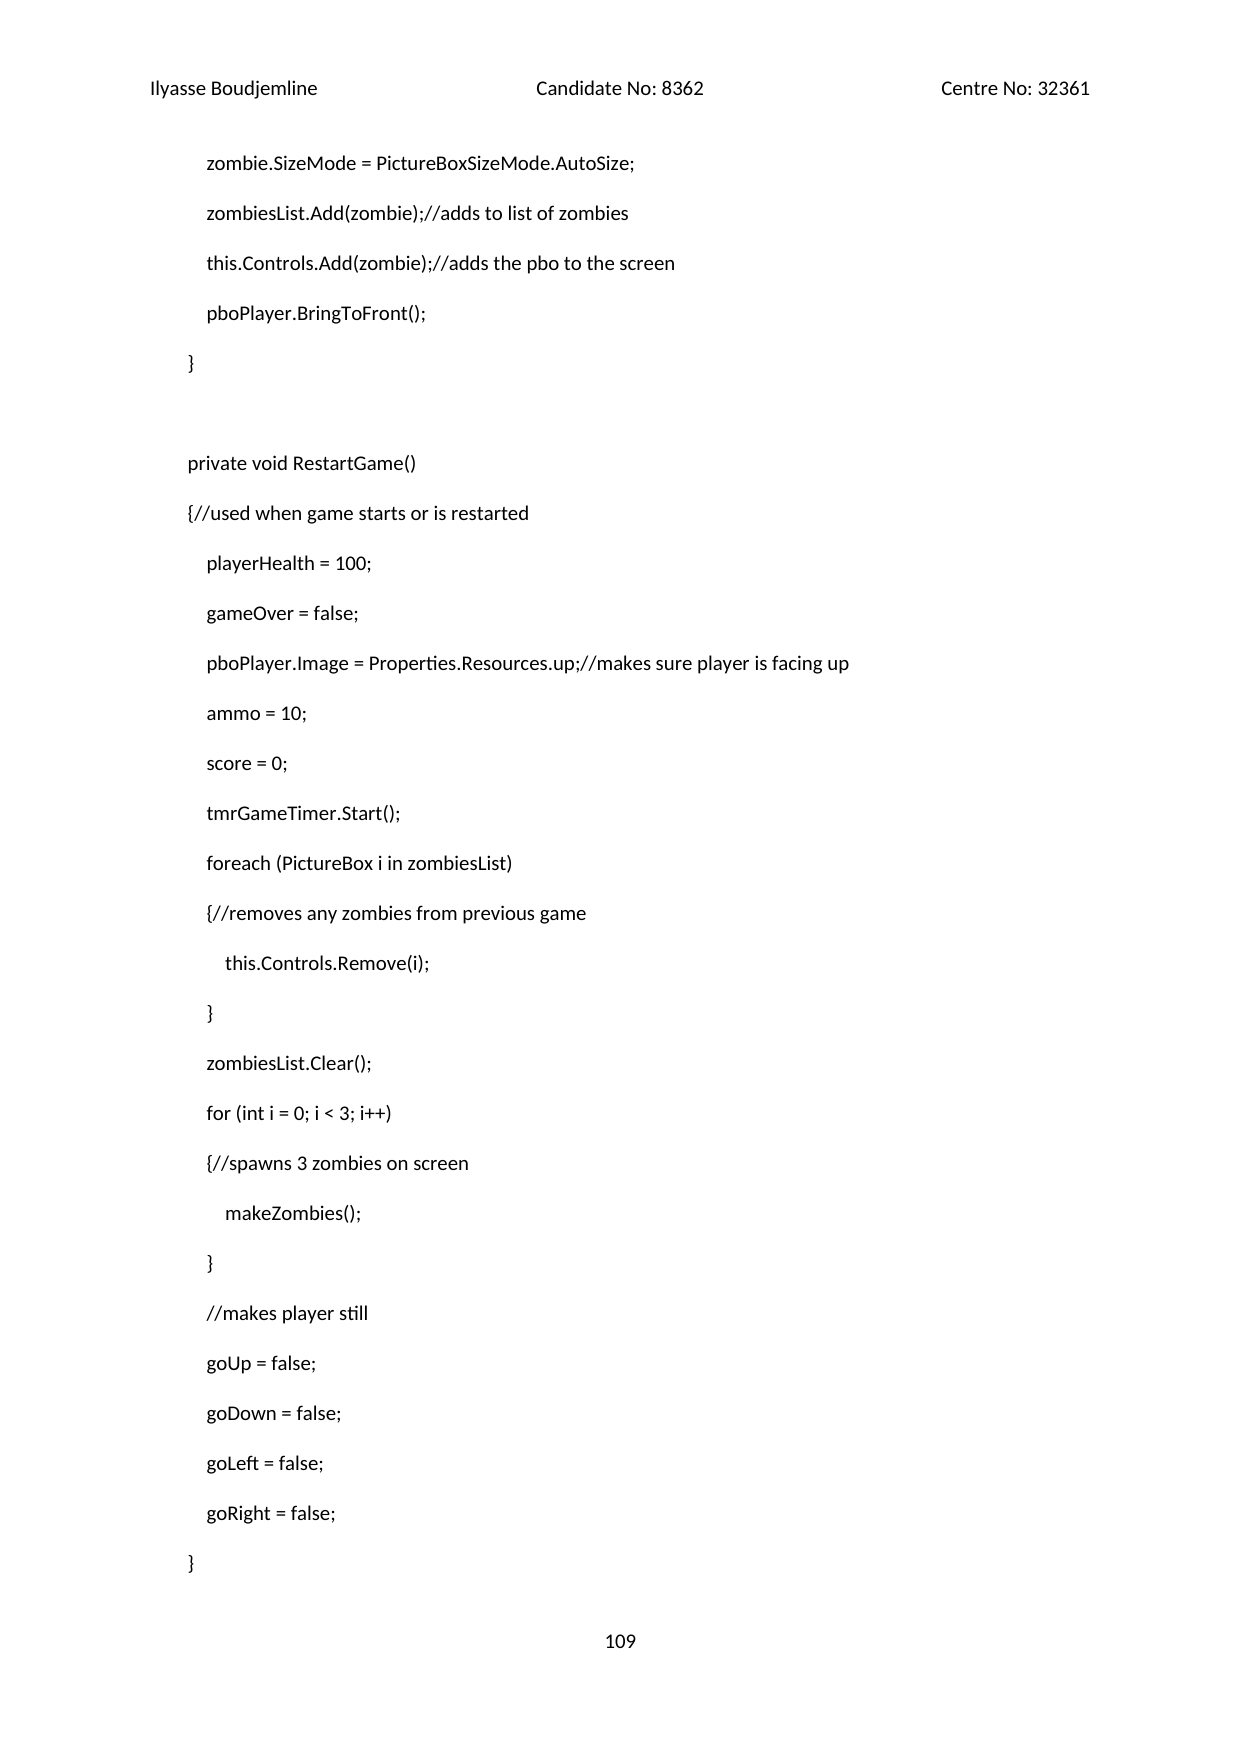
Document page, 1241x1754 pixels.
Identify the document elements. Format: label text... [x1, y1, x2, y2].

text gameOver = false; [150, 600, 1090, 625]
text zombie.SizeMode = PictureBoxSizeMode.AutoSize; [150, 150, 1090, 175]
text goRight = false; [150, 1500, 1090, 1525]
text private void RestartGame() [150, 450, 1090, 475]
text goDown = false; [150, 1400, 1090, 1425]
text playerHealth = 100; [150, 550, 1090, 575]
text zombiesList.Clear(); [150, 1050, 1090, 1075]
text this.Controls.Remove(i); [150, 950, 1090, 975]
text tmrGameTimer.Start(); [150, 800, 1090, 825]
text } [150, 1250, 1090, 1275]
text } [150, 1550, 1090, 1575]
text goUp = false; [150, 1350, 1090, 1375]
text goLeft = false; [150, 1450, 1090, 1475]
text } [150, 350, 1090, 375]
text pboPlayer.Image = Properties.Resources.up;//makes sure player is facing up [150, 650, 1090, 675]
text makeZombies(); [150, 1200, 1090, 1225]
text {//used when game starts or is restarted [150, 500, 1090, 525]
text foreach (PictureBox i in zombiesList) [150, 850, 1090, 875]
text this.Controls.Add(zombie);//adds the pbo to the screen [150, 250, 1090, 275]
text for (int i = 0; i < 3; i++) [150, 1100, 1090, 1125]
text score = 0; [150, 750, 1090, 775]
text } [150, 1000, 1090, 1025]
text {//spawns 3 zombies on screen [150, 1150, 1090, 1175]
text //makes player still [150, 1300, 1090, 1325]
text {//removes any zombies from previous game [150, 900, 1090, 925]
text ammo = 10; [150, 700, 1090, 725]
text pboPlayer.BringToFront(); [150, 300, 1090, 325]
text zombiesList.Add(zombie);//adds to list of zombies [150, 200, 1090, 225]
